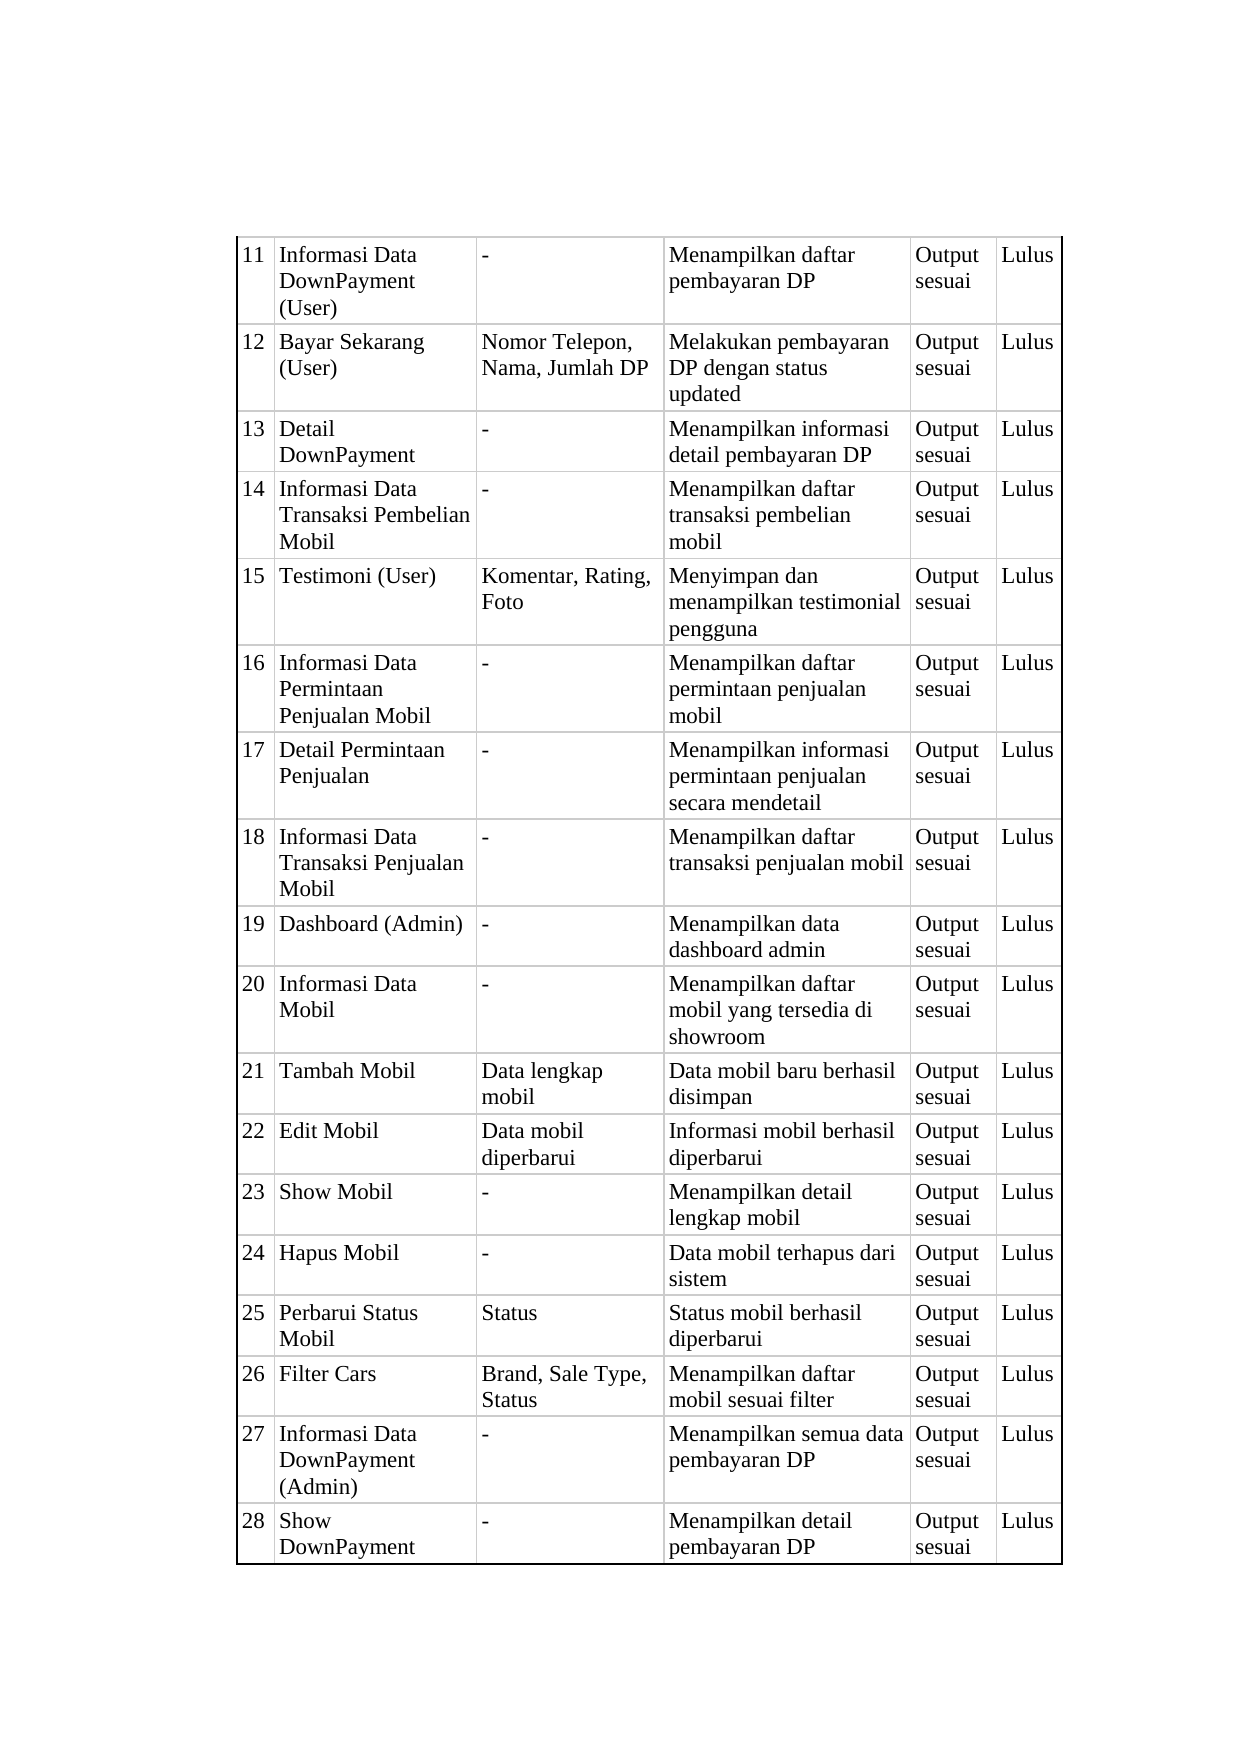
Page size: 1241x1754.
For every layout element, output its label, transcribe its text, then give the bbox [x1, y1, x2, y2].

table_cell - [477, 820, 663, 905]
table_cell - [477, 1417, 663, 1502]
table_cell Perbarui Status Mobil [275, 1296, 476, 1355]
table_cell Output sesuai [911, 1115, 996, 1173]
table_cell Data mobil baru berhasil disimpan [665, 1054, 910, 1113]
table_cell Nomor Telepon, Nama, Jumlah DP [477, 325, 663, 410]
table_cell Menampilkan daftar permintaan penjualan mobil [665, 646, 910, 731]
table_cell Lulus [997, 472, 1061, 557]
table_cell Output sesuai [911, 646, 996, 731]
table_cell 19 [238, 907, 274, 965]
table_cell Lulus [997, 1417, 1061, 1502]
table_cell 26 [238, 1357, 274, 1415]
table_cell Menampilkan semua data pembayaran DP [665, 1417, 910, 1502]
table_cell Lulus [997, 733, 1061, 818]
table_cell 20 [238, 967, 274, 1052]
table_cell Data mobil diperbarui [477, 1115, 663, 1173]
table_cell Output sesuai [911, 733, 996, 818]
table_cell Informasi Data Mobil [275, 967, 476, 1052]
table_cell Output sesuai [911, 907, 996, 965]
table_cell Lulus [997, 1504, 1061, 1563]
table_cell Lulus [997, 907, 1061, 965]
table_cell 17 [238, 733, 274, 818]
table_cell Informasi Data Transaksi Pembelian Mobil [275, 472, 476, 557]
table_cell Output sesuai [911, 238, 996, 323]
table_cell 14 [238, 472, 274, 557]
table_cell Lulus [997, 1175, 1061, 1234]
table_cell Menampilkan detail lengkap mobil [665, 1175, 910, 1234]
table_cell Lulus [997, 238, 1061, 323]
table_cell Detail Permintaan Penjualan [275, 733, 476, 818]
table_cell - [477, 238, 663, 323]
table_cell Lulus [997, 1357, 1061, 1415]
table_cell 25 [238, 1296, 274, 1355]
table_cell Output sesuai [911, 820, 996, 905]
table_cell Menyimpan dan menampilkan testimonial pengguna [665, 559, 910, 644]
table_cell Lulus [997, 1115, 1061, 1173]
table_cell Output sesuai [911, 472, 996, 557]
table_cell Menampilkan informasi permintaan penjualan secara mendetail [665, 733, 910, 818]
table_cell Status mobil berhasil diperbarui [665, 1296, 910, 1355]
table_cell 28 [238, 1504, 274, 1563]
table_cell Menampilkan informasi detail pembayaran DP [665, 412, 910, 471]
table_cell Informasi Data Transaksi Penjualan Mobil [275, 820, 476, 905]
table_cell Informasi mobil berhasil diperbarui [665, 1115, 910, 1173]
table_cell Lulus [997, 1236, 1061, 1294]
table_cell Lulus [997, 967, 1061, 1052]
table_cell Brand, Sale Type, Status [477, 1357, 663, 1415]
table_cell 23 [238, 1175, 274, 1234]
table_cell Menampilkan daftar transaksi penjualan mobil [665, 820, 910, 905]
table_cell 11 [238, 238, 274, 323]
table_cell Output sesuai [911, 325, 996, 410]
table_cell Output sesuai [911, 1175, 996, 1234]
table_cell - [477, 412, 663, 471]
table_cell Dashboard (Admin) [275, 907, 476, 965]
table_cell Filter Cars [275, 1357, 476, 1415]
table_cell Menampilkan daftar pembayaran DP [665, 238, 910, 323]
table_cell Output sesuai [911, 1504, 996, 1563]
table_cell Komentar, Rating, Foto [477, 559, 663, 644]
table_cell Tambah Mobil [275, 1054, 476, 1113]
table_cell - [477, 967, 663, 1052]
table_cell Output sesuai [911, 1236, 996, 1294]
table_cell Testimoni (User) [275, 559, 476, 644]
table_cell Show Mobil [275, 1175, 476, 1234]
table_cell Informasi Data Permintaan Penjualan Mobil [275, 646, 476, 731]
table_cell 21 [238, 1054, 274, 1113]
table_cell Edit Mobil [275, 1115, 476, 1173]
table_cell Data mobil terhapus dari sistem [665, 1236, 910, 1294]
table_cell Informasi Data DownPayment (User) [275, 238, 476, 323]
table_cell Menampilkan data dashboard admin [665, 907, 910, 965]
table_cell - [477, 1504, 663, 1563]
table_cell - [477, 646, 663, 731]
table_cell Hapus Mobil [275, 1236, 476, 1294]
table_cell Bayar Sekarang (User) [275, 325, 476, 410]
table_cell Detail DownPayment [275, 412, 476, 471]
table_cell Menampilkan daftar transaksi pembelian mobil [665, 472, 910, 557]
table_cell Menampilkan detail pembayaran DP [665, 1504, 910, 1563]
table_cell - [477, 907, 663, 965]
table_cell Lulus [997, 1296, 1061, 1355]
table_cell 22 [238, 1115, 274, 1173]
table_cell Menampilkan daftar mobil yang tersedia di showroom [665, 967, 910, 1052]
table_cell - [477, 1175, 663, 1234]
table_cell 13 [238, 412, 274, 471]
table_cell Data lengkap mobil [477, 1054, 663, 1113]
table_cell Output sesuai [911, 412, 996, 471]
table_cell 27 [238, 1417, 274, 1502]
table_cell Lulus [997, 646, 1061, 731]
table_cell Output sesuai [911, 1357, 996, 1415]
table_cell Informasi Data DownPayment (Admin) [275, 1417, 476, 1502]
table_cell Output sesuai [911, 1296, 996, 1355]
table_cell Lulus [997, 325, 1061, 410]
table_cell Output sesuai [911, 967, 996, 1052]
table_cell Output sesuai [911, 559, 996, 644]
table_cell 16 [238, 646, 274, 731]
table_cell Lulus [997, 412, 1061, 471]
table_cell Menampilkan daftar mobil sesuai filter [665, 1357, 910, 1415]
table_cell Output sesuai [911, 1417, 996, 1502]
table_cell Lulus [997, 1054, 1061, 1113]
table_cell Status [477, 1296, 663, 1355]
table_cell - [477, 472, 663, 557]
table_cell Melakukan pembayaran DP dengan status updated [665, 325, 910, 410]
table_cell 12 [238, 325, 274, 410]
table_cell Lulus [997, 820, 1061, 905]
table_cell - [477, 1236, 663, 1294]
table_cell Lulus [997, 559, 1061, 644]
table_cell Show DownPayment [275, 1504, 476, 1563]
table_cell - [477, 733, 663, 818]
table_cell 24 [238, 1236, 274, 1294]
table_cell Output sesuai [911, 1054, 996, 1113]
table_cell 18 [238, 820, 274, 905]
table_cell 15 [238, 559, 274, 644]
